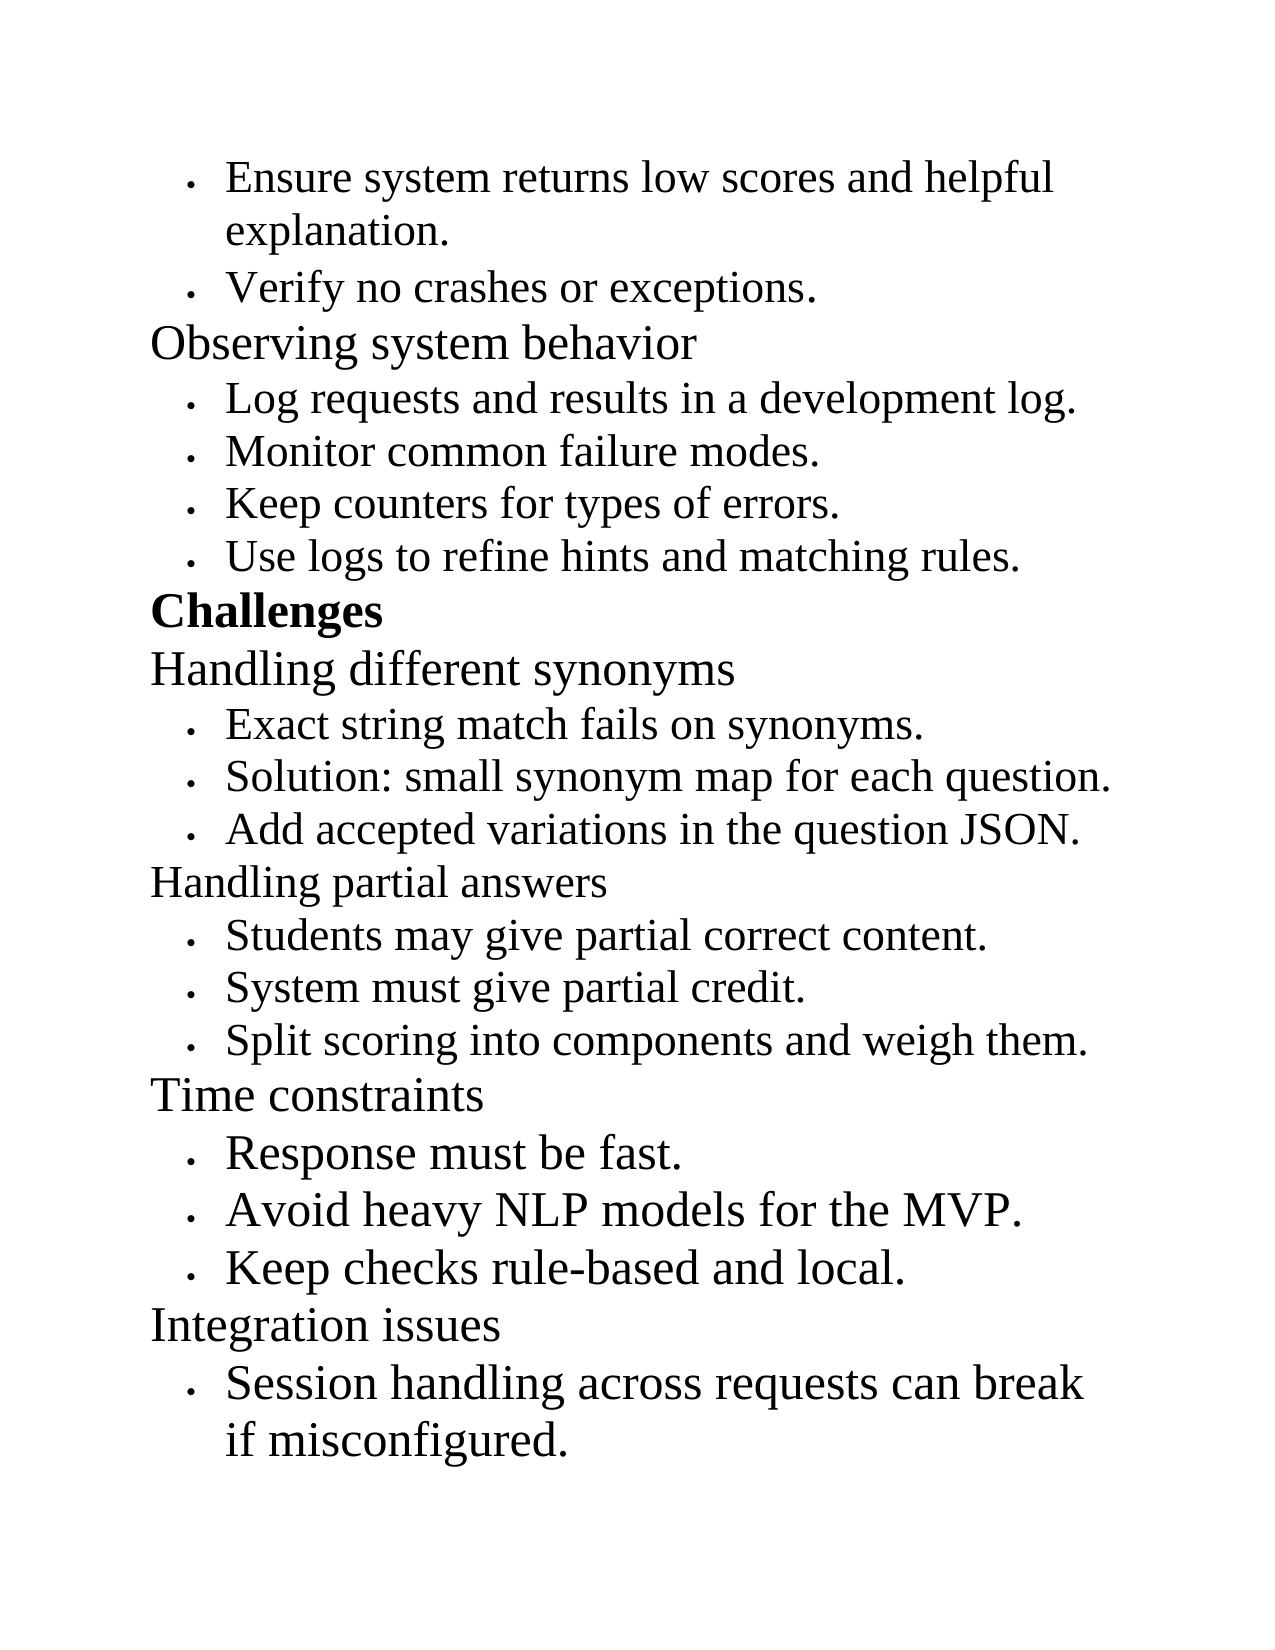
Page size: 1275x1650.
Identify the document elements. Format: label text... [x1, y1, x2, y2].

list Monitor common failure modes. [187, 423, 1125, 476]
list Ensure system returns low scores and helpful explanation. [187, 150, 1125, 255]
list Avoid heavy NLP models for the MVP. [187, 1180, 1125, 1238]
list Keep checks rule-based and local. [187, 1238, 1125, 1295]
list Verify no crashes or exceptions. [187, 255, 1125, 313]
text Handling different synonyms [150, 639, 1125, 696]
list Add accepted variations in the question JSON. [187, 802, 1125, 854]
text Observing system behavior [150, 313, 1125, 370]
list Log requests and results in a development log. [187, 370, 1125, 423]
list Solution: small synonym map for each question. [187, 749, 1125, 802]
list Use logs to refine hints and matching rules. [187, 528, 1125, 581]
list Keep counters for types of errors. [187, 476, 1125, 528]
list Response must be fast. [187, 1123, 1125, 1180]
list Session handling across requests can break if misconfigured. [187, 1353, 1125, 1468]
text Integration issues [150, 1295, 1125, 1353]
text Challenges [150, 581, 1125, 639]
text Time constraints [150, 1065, 1125, 1123]
list Students may give partial correct content. [187, 907, 1125, 960]
list Exact string match fails on synonyms. [187, 696, 1125, 749]
list System must give partial credit. [187, 960, 1125, 1012]
text Handling partial answers [150, 854, 1125, 907]
list Split scoring into components and weigh them. [187, 1012, 1125, 1065]
